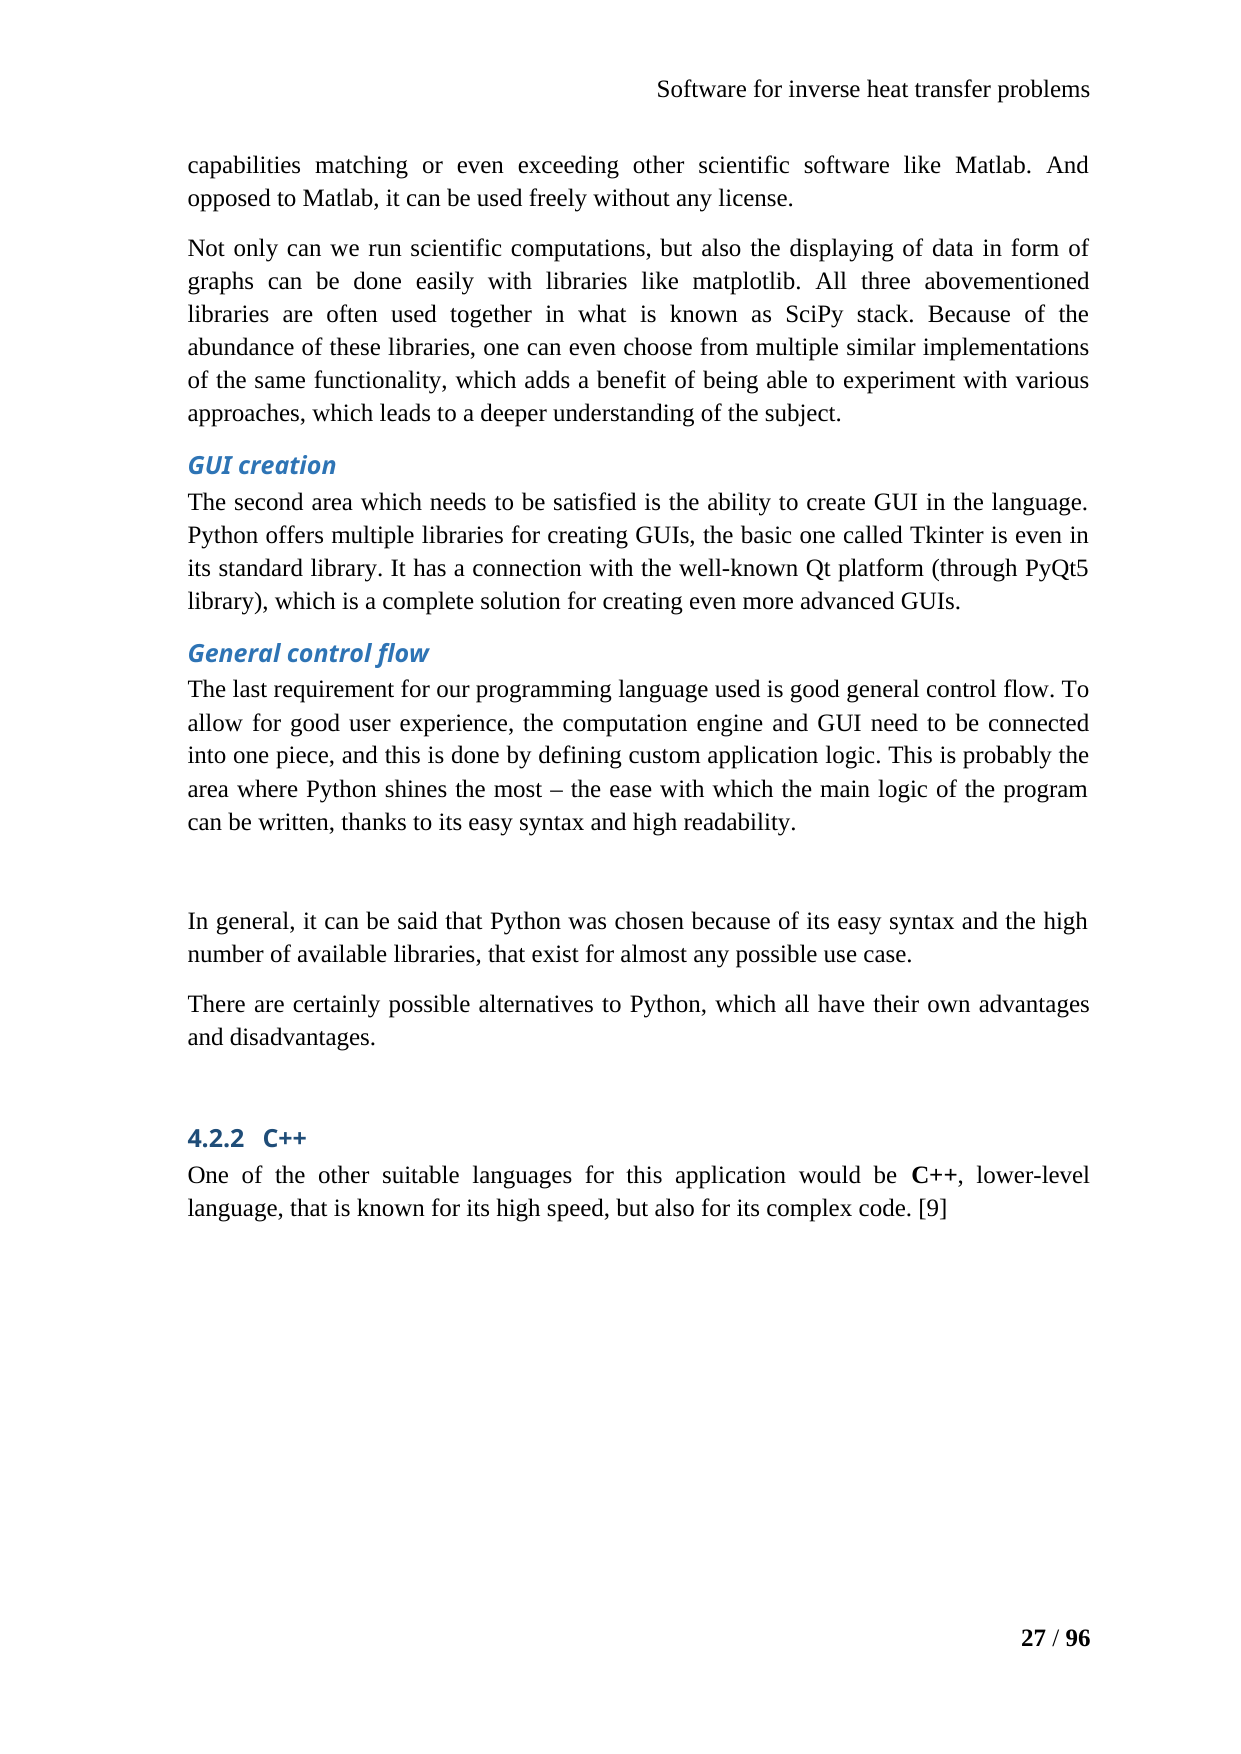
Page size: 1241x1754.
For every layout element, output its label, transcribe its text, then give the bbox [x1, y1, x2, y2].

text There are certainly possible alternatives to Python, which all have their own advantages and disadvantages. [187, 989, 1090, 1051]
subtitle GUI creation [187, 447, 1090, 482]
subtitle General control flow [187, 635, 1090, 669]
subtitle C++ [187, 1121, 1090, 1155]
text Not only can we run scientific computations, but also the displaying of data in form of graphs can be done easily with libraries like matplotlib. All three abovementioned libraries are often used together in what is known as SciPy stack. Because of the abundance of these libraries, one can even choose from multiple similar implementations of the same functionality, which adds a benefit of being able to experiment with various approaches, which leads to a deeper understanding of the subject. [187, 233, 1090, 427]
text The second area which needs to be satisfied is the ability to create GUI in the language. Python offers multiple libraries for creating GUIs, the basic one called Tkinter is even in its standard library. It has a connection with the well-known Qt platform (through PyQt5 library), which is a complete solution for creating even more advanced GUIs. [187, 487, 1090, 614]
text The last requirement for our programming language used is good general control flow. To allow for good user experience, the computation engine and GUI need to be connected into one piece, and this is done by defining custom application logic. This is probably the area where Python shines the most – the ease with which the main logic of the program can be written, thanks to its easy syntax and high readability. [187, 674, 1090, 835]
text One of the other suitable languages for this application would be C++, lower-level language, that is known for its high speed, but also for its complex code. [9] [187, 1160, 1090, 1222]
text In general, it can be said that Python was chosen because of its easy syntax and the high number of available libraries, that exist for almost any possible use case. [187, 906, 1090, 968]
